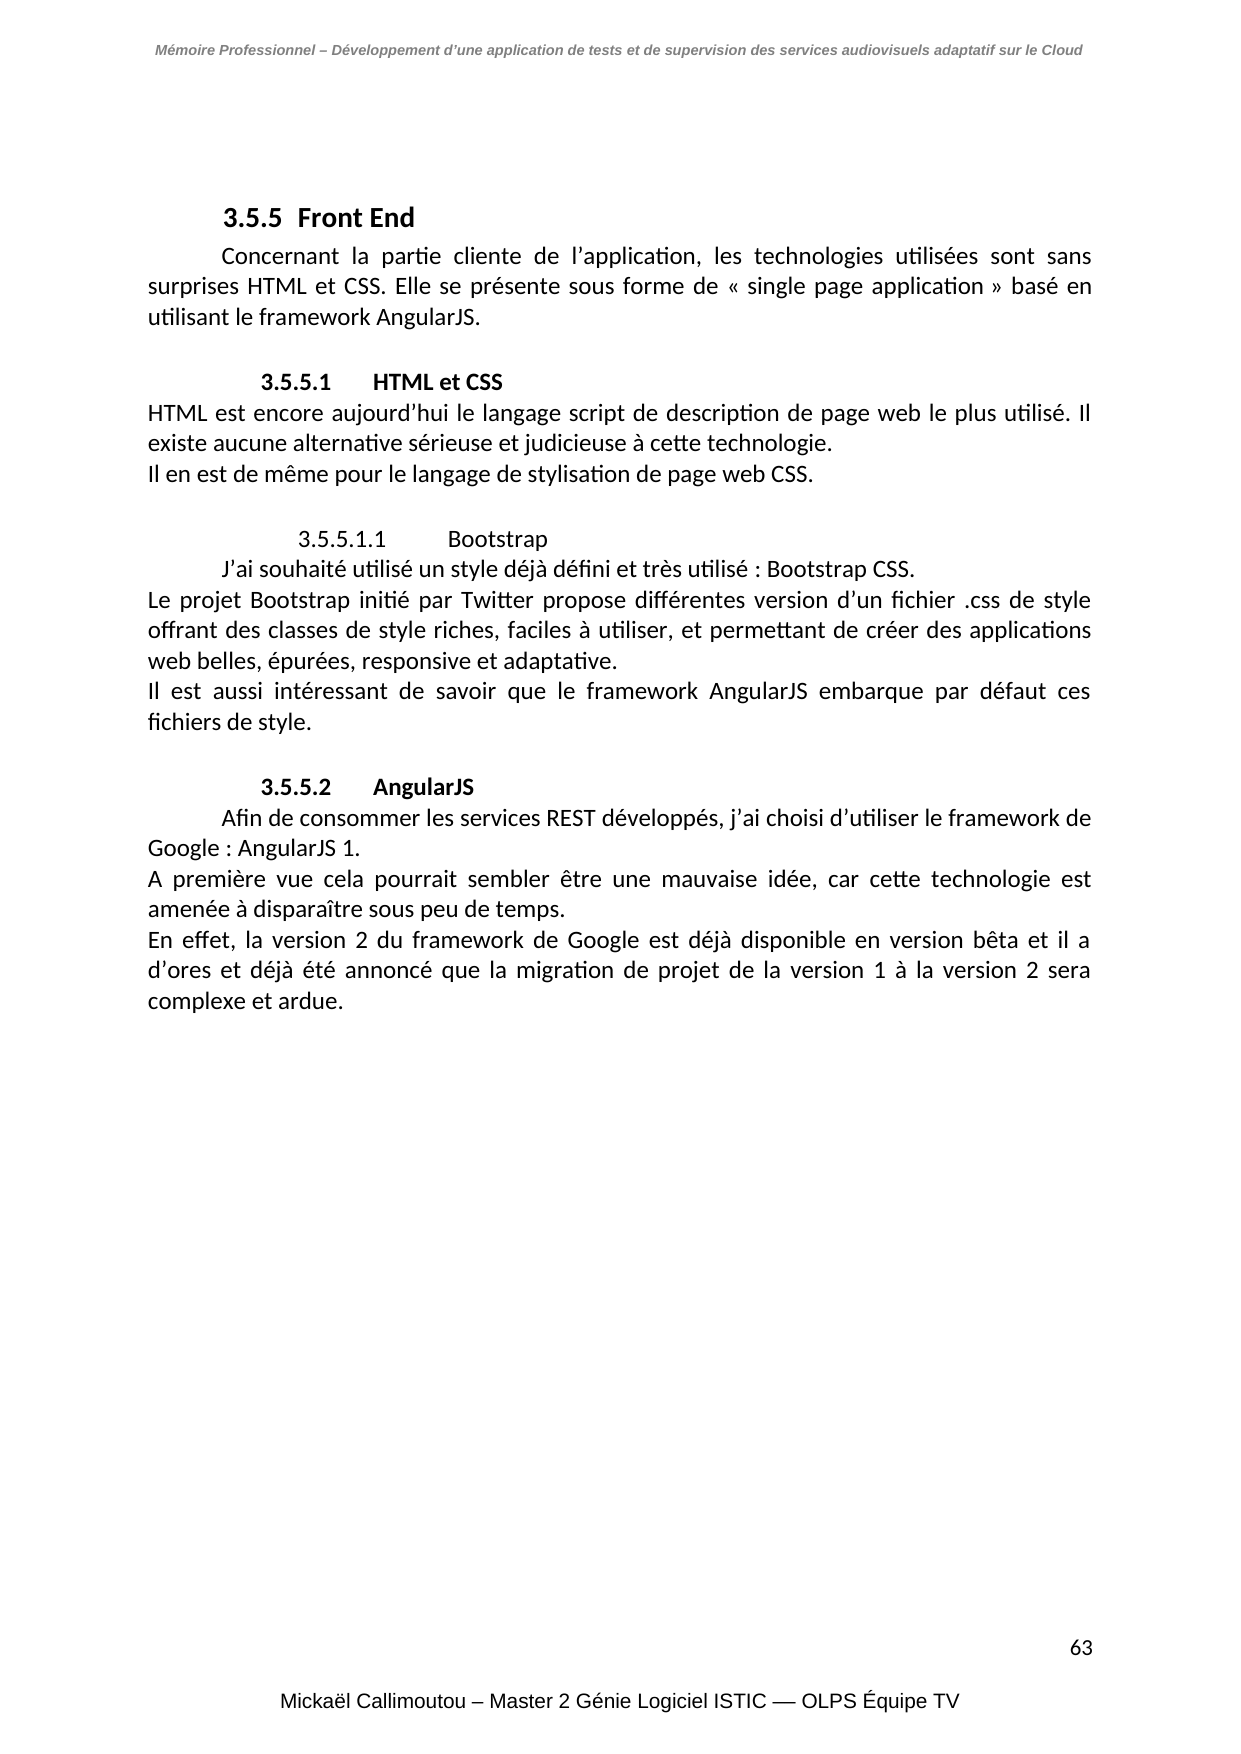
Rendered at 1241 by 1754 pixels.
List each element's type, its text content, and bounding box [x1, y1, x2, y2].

text Afin de consommer les services REST développés, j’ai choisi d’utiliser le framework de Google : AngularJS 1. [148, 802, 1093, 863]
subtitle AngularJS [260, 771, 1093, 802]
text Il est aussi intéressant de savoir que le framework AngularJS embarque par défaut ces fichiers de style. [148, 676, 1093, 737]
text Il en est de même pour le langage de stylisation de page web CSS. [148, 458, 1093, 488]
text En effet, la version 2 du framework de Google est déjà disponible en version bêta et il a d’ores et déjà été annoncé que la migration de projet de la version 1 à la version 2 sera complexe et ardue. [148, 924, 1093, 1015]
text A première vue cela pourrait sembler être une mauvaise idée, car cette technologie est amenée à disparaître sous peu de temps. [148, 863, 1093, 924]
subtitle Front End [223, 199, 1093, 234]
text Le projet Bootstrap initié par Twitter propose différentes version d’un fichier .css de style offrant des classes de style riches, faciles à utiliser, et permettant de créer des applications web belles, épurées, responsive et adaptative. [148, 584, 1093, 676]
subtitle HTML et CSS [260, 366, 1093, 397]
subtitle Bootstrap [298, 523, 1093, 553]
text Concernant la partie cliente de l’application, les technologies utilisées sont sans surprises HTML et CSS. Elle se présente sous forme de « single page application » basé en utilisant le framework AngularJS. [148, 240, 1093, 331]
text HTML est encore aujourd’hui le langage script de description de page web le plus utilisé. Il existe aucune alternative sérieuse et judicieuse à cette technologie. [148, 397, 1093, 458]
text J’ai souhaité utilisé un style déjà défini et très utilisé : Bootstrap CSS. [148, 553, 1093, 584]
